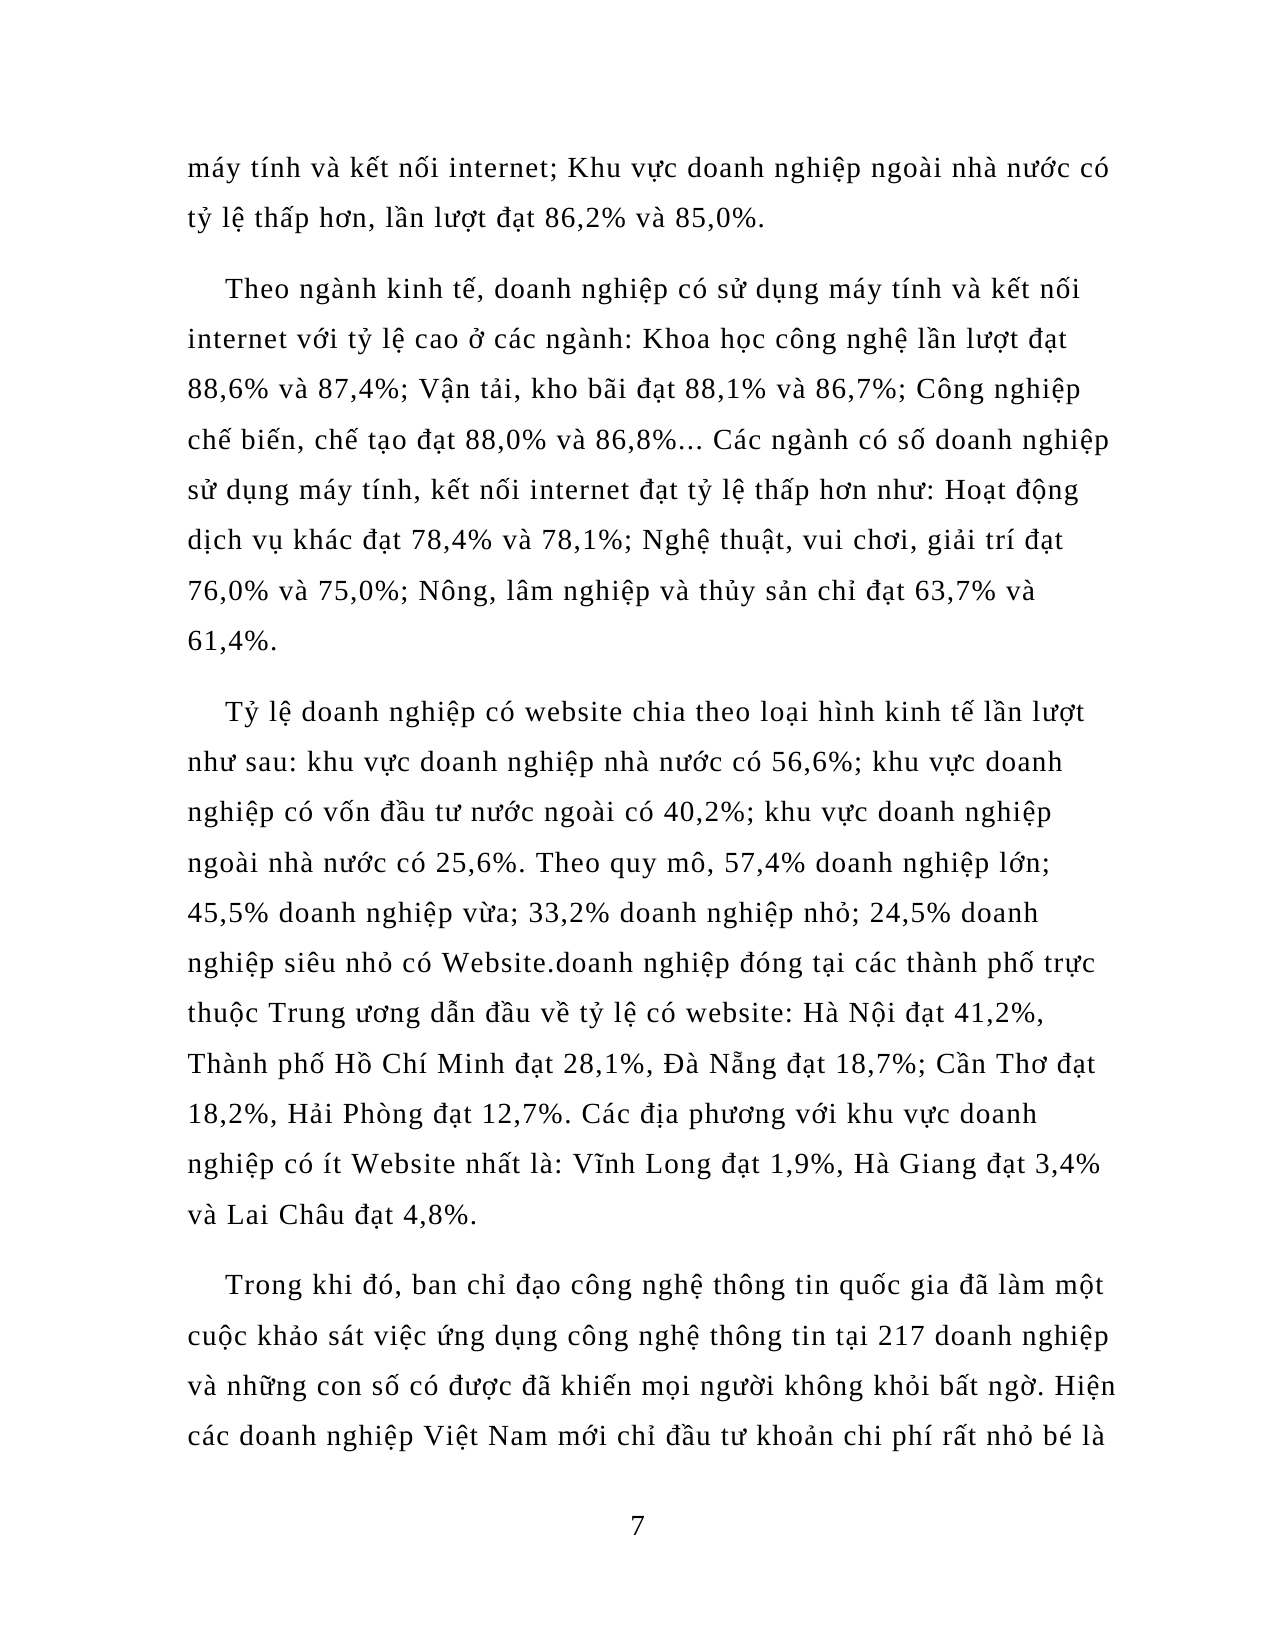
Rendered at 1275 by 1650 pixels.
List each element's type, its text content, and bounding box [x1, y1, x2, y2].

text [187, 1267, 1125, 1452]
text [187, 150, 1125, 234]
text Theo ngành kinh tế, doanh nghiệp có sử dụng máy tính và kết nối internet với tỷ lệ cao ở các ngành: Khoa học công nghệ lần lượt đạt 88,6% và 87,4%; Vận tải, kho bãi đạt 88,1% và 86,7%; Công nghiệp chế biến, chế tạo đạt 88,0% và 86,8%... Các ngành có số doanh nghiệp sử dụng máy tính, kết nối internet đạt tỷ lệ thấp hơn như: Hoạt động dịch vụ khác đạt 78,4% và 78,1%; Nghệ thuật, vui chơi, giải trí đạt 76,0% và 75,0%; Nông, lâm nghiệp và thủy sản chỉ đạt 63,7% và 61,4%. [187, 271, 1125, 657]
text Tỷ lệ doanh nghiệp có website chia theo loại hình kinh tế lần lượt như sau: khu vực doanh nghiệp nhà nước có 56,6%; khu vực doanh nghiệp có vốn đầu tư nước ngoài có 40,2%; khu vực doanh nghiệp ngoài nhà nước có 25,6%. Theo quy mô, 57,4% doanh nghiệp lớn; 45,5% doanh nghiệp vừa; 33,2% doanh nghiệp nhỏ; 24,5% doanh nghiệp siêu nhỏ có Website.doanh nghiệp đóng tại các thành phố trực thuộc Trung ương dẫn đầu về tỷ lệ có website: Hà Nội đạt 41,2%, Thành phố Hồ Chí Minh đạt 28,1%, Đà Nẵng đạt 18,7%; Cần Thơ đạt 18,2%, Hải Phòng đạt 12,7%. Các địa phương với khu vực doanh nghiệp có ít Website nhất là: Vĩnh Long đạt 1,9%, Hà Giang đạt 3,4% và Lai Châu đạt 4,8%. [187, 694, 1125, 1230]
